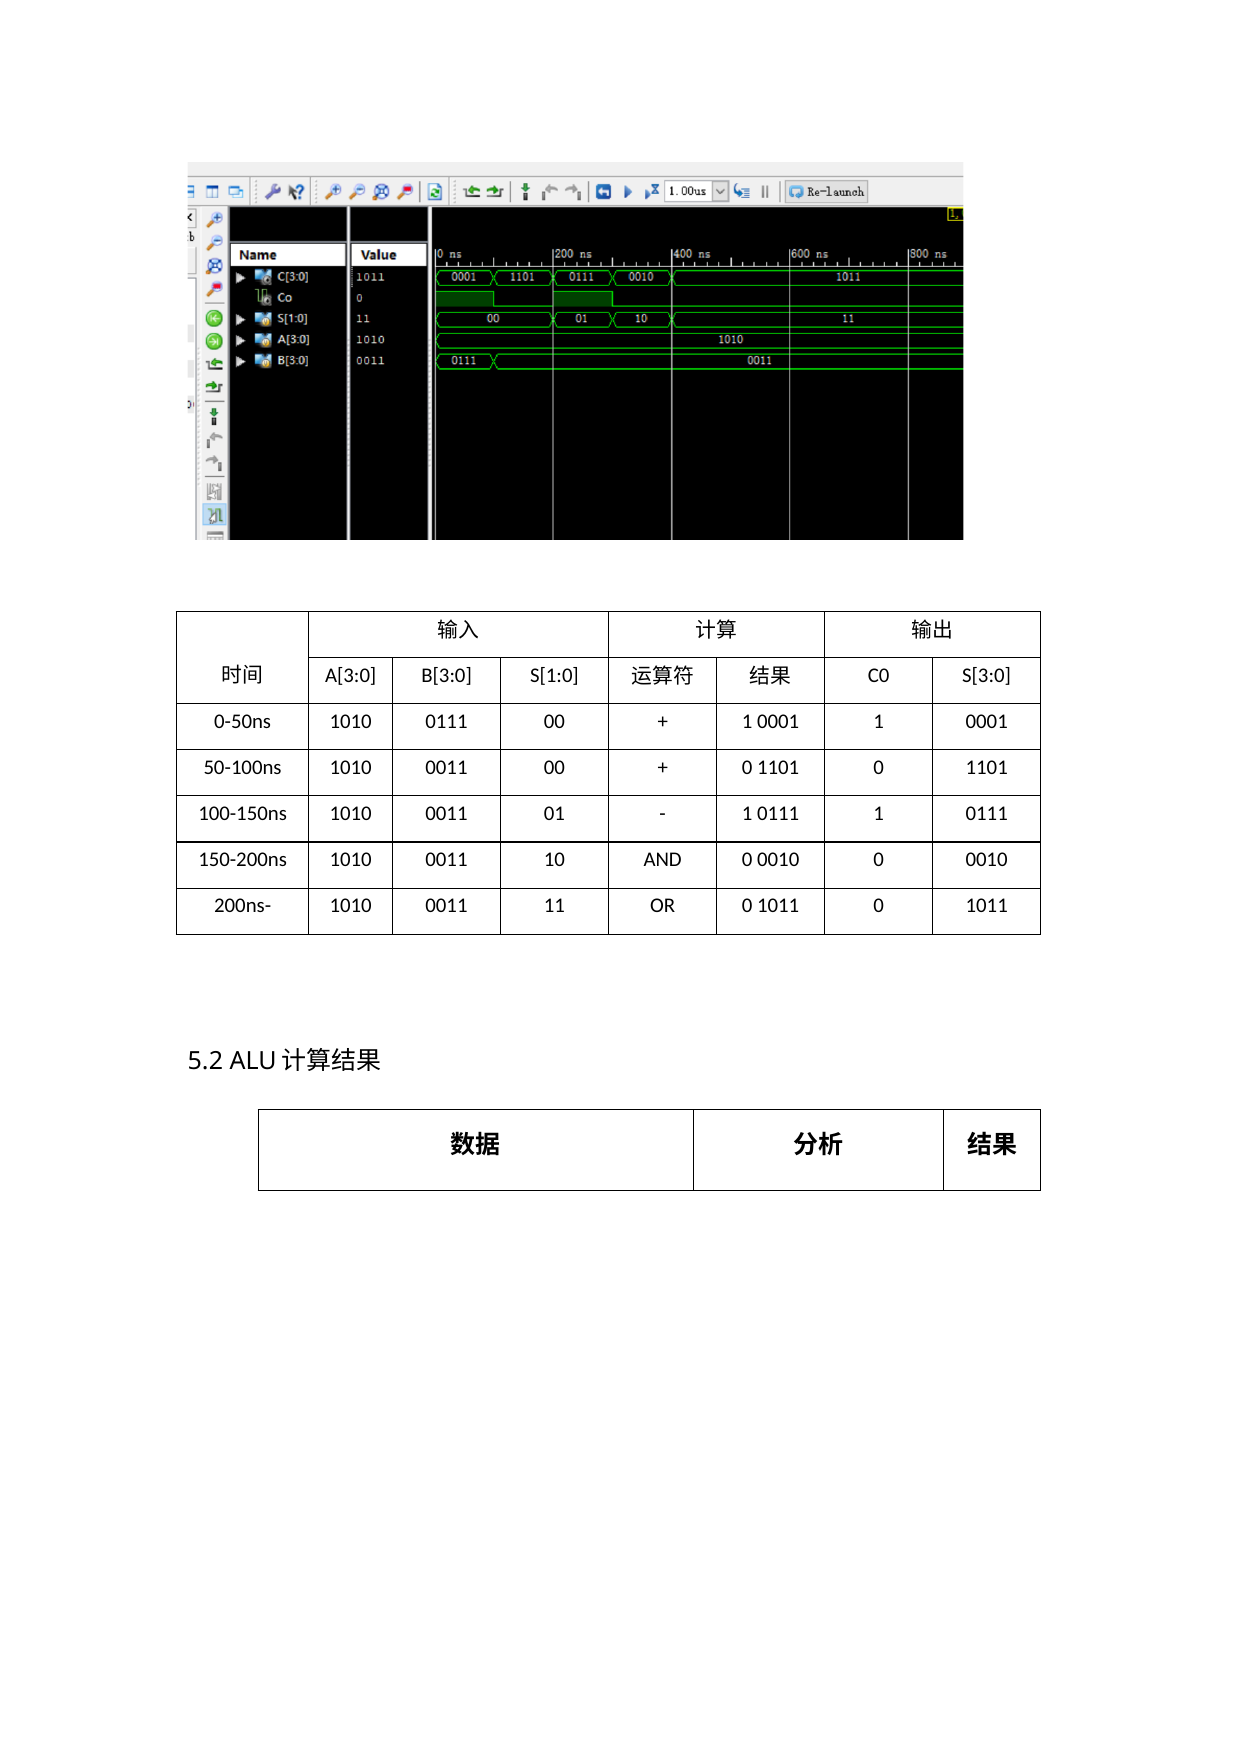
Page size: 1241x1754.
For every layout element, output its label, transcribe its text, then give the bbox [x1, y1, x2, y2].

table_cell 0 [825, 889, 932, 933]
table_cell 1010 [309, 889, 392, 933]
table_cell 0-50ns [177, 704, 308, 749]
table_cell AND [609, 843, 716, 887]
table_cell 0011 [393, 889, 500, 933]
table_cell 1 0111 [717, 796, 824, 841]
table_cell S[3:0] [933, 658, 1040, 703]
table_cell 00 [501, 750, 608, 795]
table_cell 0010 [933, 843, 1040, 887]
table_cell 11 [501, 889, 608, 933]
table_cell 结果 [717, 658, 824, 703]
table_header 结果 [944, 1110, 1040, 1189]
table_cell 50-100ns [177, 750, 308, 795]
table_cell 0 [825, 843, 932, 887]
table_cell C0 [825, 658, 932, 703]
table_cell 1 0001 [717, 704, 824, 749]
table_cell 1 [825, 704, 932, 749]
text 5.2 ALU计算结果 [187, 1026, 1053, 1091]
table_header 输出 [825, 612, 1040, 657]
table_header 时间 [177, 612, 308, 703]
table_cell 100-150ns [177, 796, 308, 841]
table_cell 200ns- [177, 889, 308, 933]
table_header 分析 [694, 1110, 943, 1189]
table_cell 1010 [309, 750, 392, 795]
table_cell 1011 [933, 889, 1040, 933]
table_cell 0111 [933, 796, 1040, 841]
table_cell 1101 [933, 750, 1040, 795]
table_cell 运算符 [609, 658, 716, 703]
table_header 输入 [309, 612, 608, 657]
table_cell 0 0010 [717, 843, 824, 887]
table_cell S[1:0] [501, 658, 608, 703]
table_cell 00 [501, 704, 608, 749]
table_header 数据 [259, 1110, 693, 1189]
table_cell 1010 [309, 796, 392, 841]
table_cell 0011 [393, 843, 500, 887]
table_cell 01 [501, 796, 608, 841]
table_cell A[3:0] [309, 658, 392, 703]
table_cell 150-200ns [177, 843, 308, 887]
table_cell 0 [825, 750, 932, 795]
table_cell B[3:0] [393, 658, 500, 703]
table_cell 10 [501, 843, 608, 887]
table_header 计算 [609, 612, 824, 657]
picture [187, 162, 964, 540]
table_cell 1010 [309, 704, 392, 749]
table_cell 0011 [393, 750, 500, 795]
table_cell 0111 [393, 704, 500, 749]
table_cell + [609, 704, 716, 749]
table_cell 0011 [393, 796, 500, 841]
table_cell 0001 [933, 704, 1040, 749]
table_cell + [609, 750, 716, 795]
table_cell 1010 [309, 843, 392, 887]
table_cell 1 [825, 796, 932, 841]
table_cell 0 1011 [717, 889, 824, 933]
table_cell - [609, 796, 716, 841]
table_cell OR [609, 889, 716, 933]
table_cell 0 1101 [717, 750, 824, 795]
